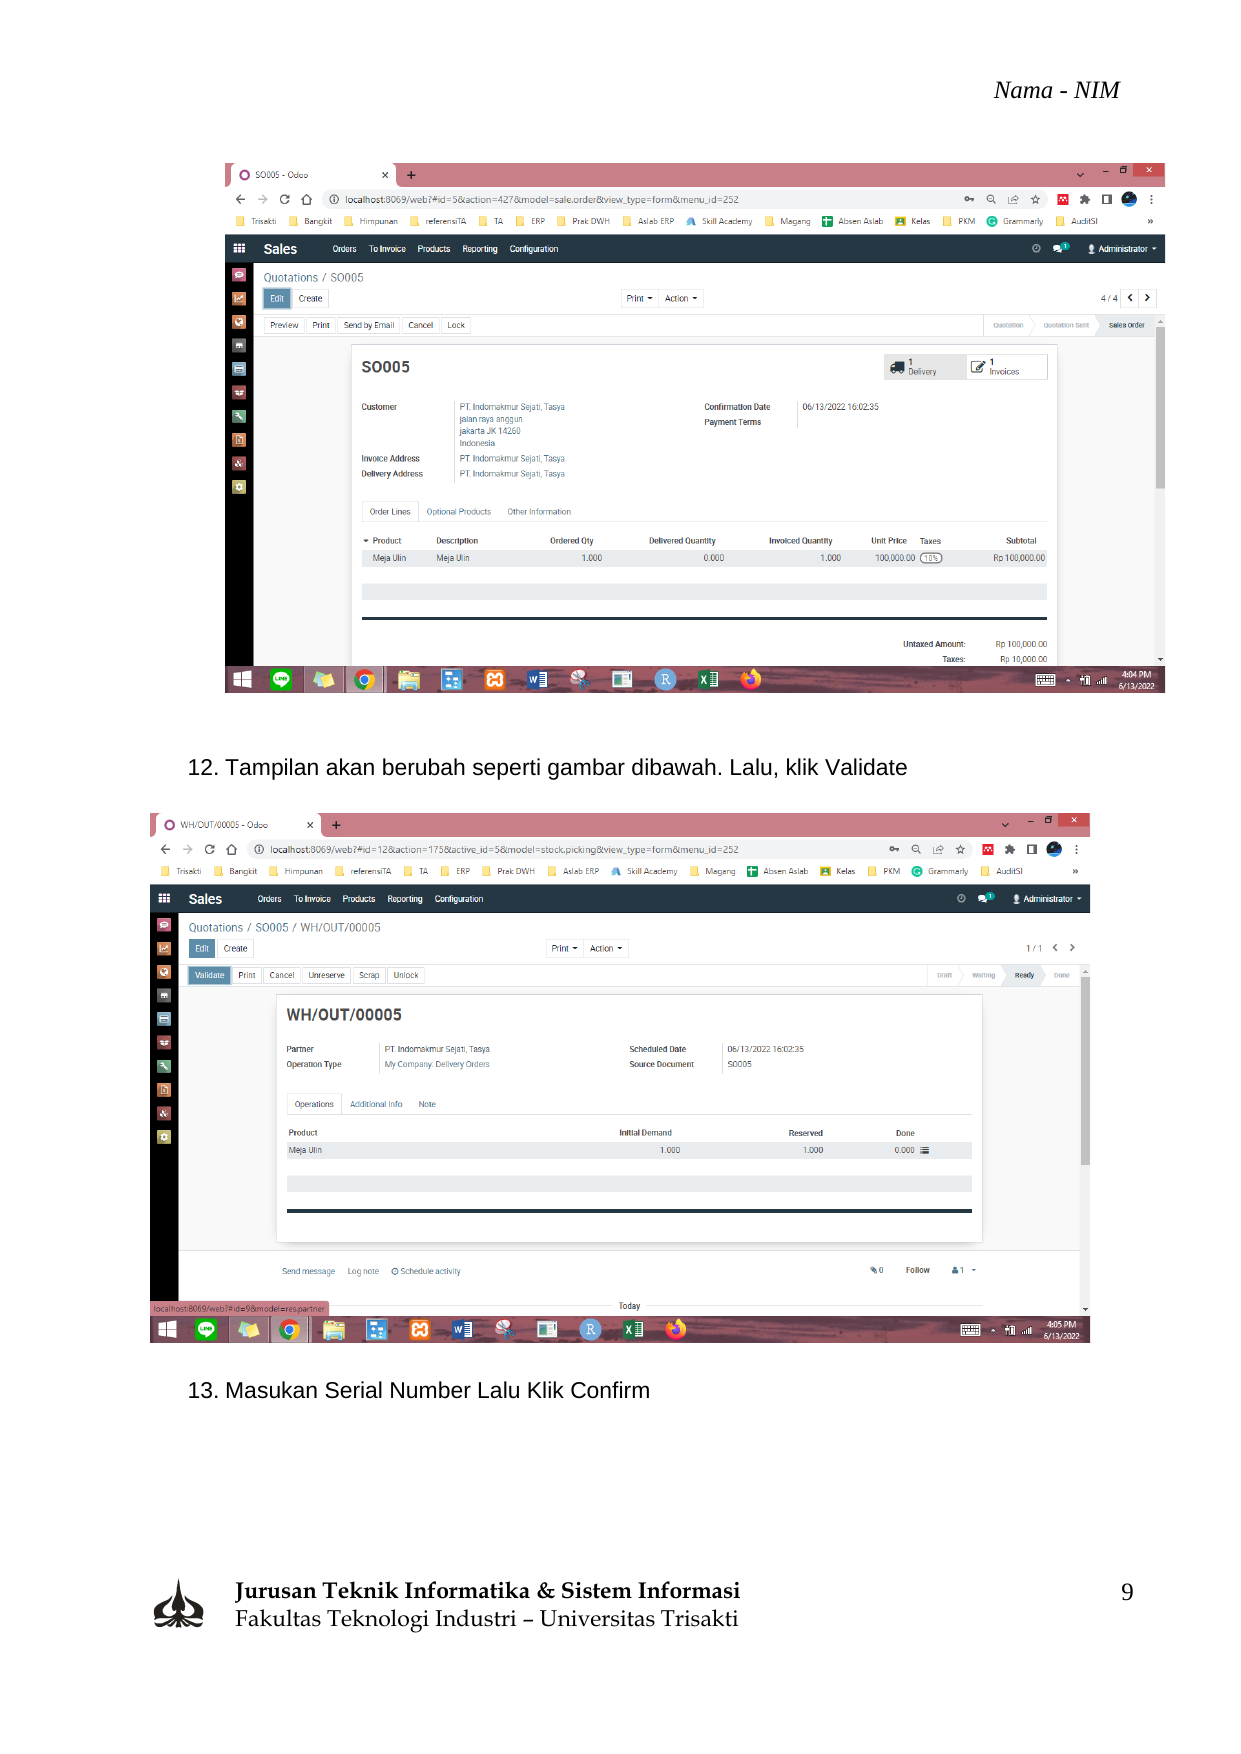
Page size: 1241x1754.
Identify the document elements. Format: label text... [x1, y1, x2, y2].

list Masukan Serial Number Lalu Klik Confirm [187, 1377, 1122, 1404]
picture [150, 813, 1091, 1343]
picture [225, 163, 1166, 693]
picture [153, 1577, 204, 1628]
list Tampilan akan berubah seperti gambar dibawah. Lalu, klik Validate [187, 753, 1122, 780]
